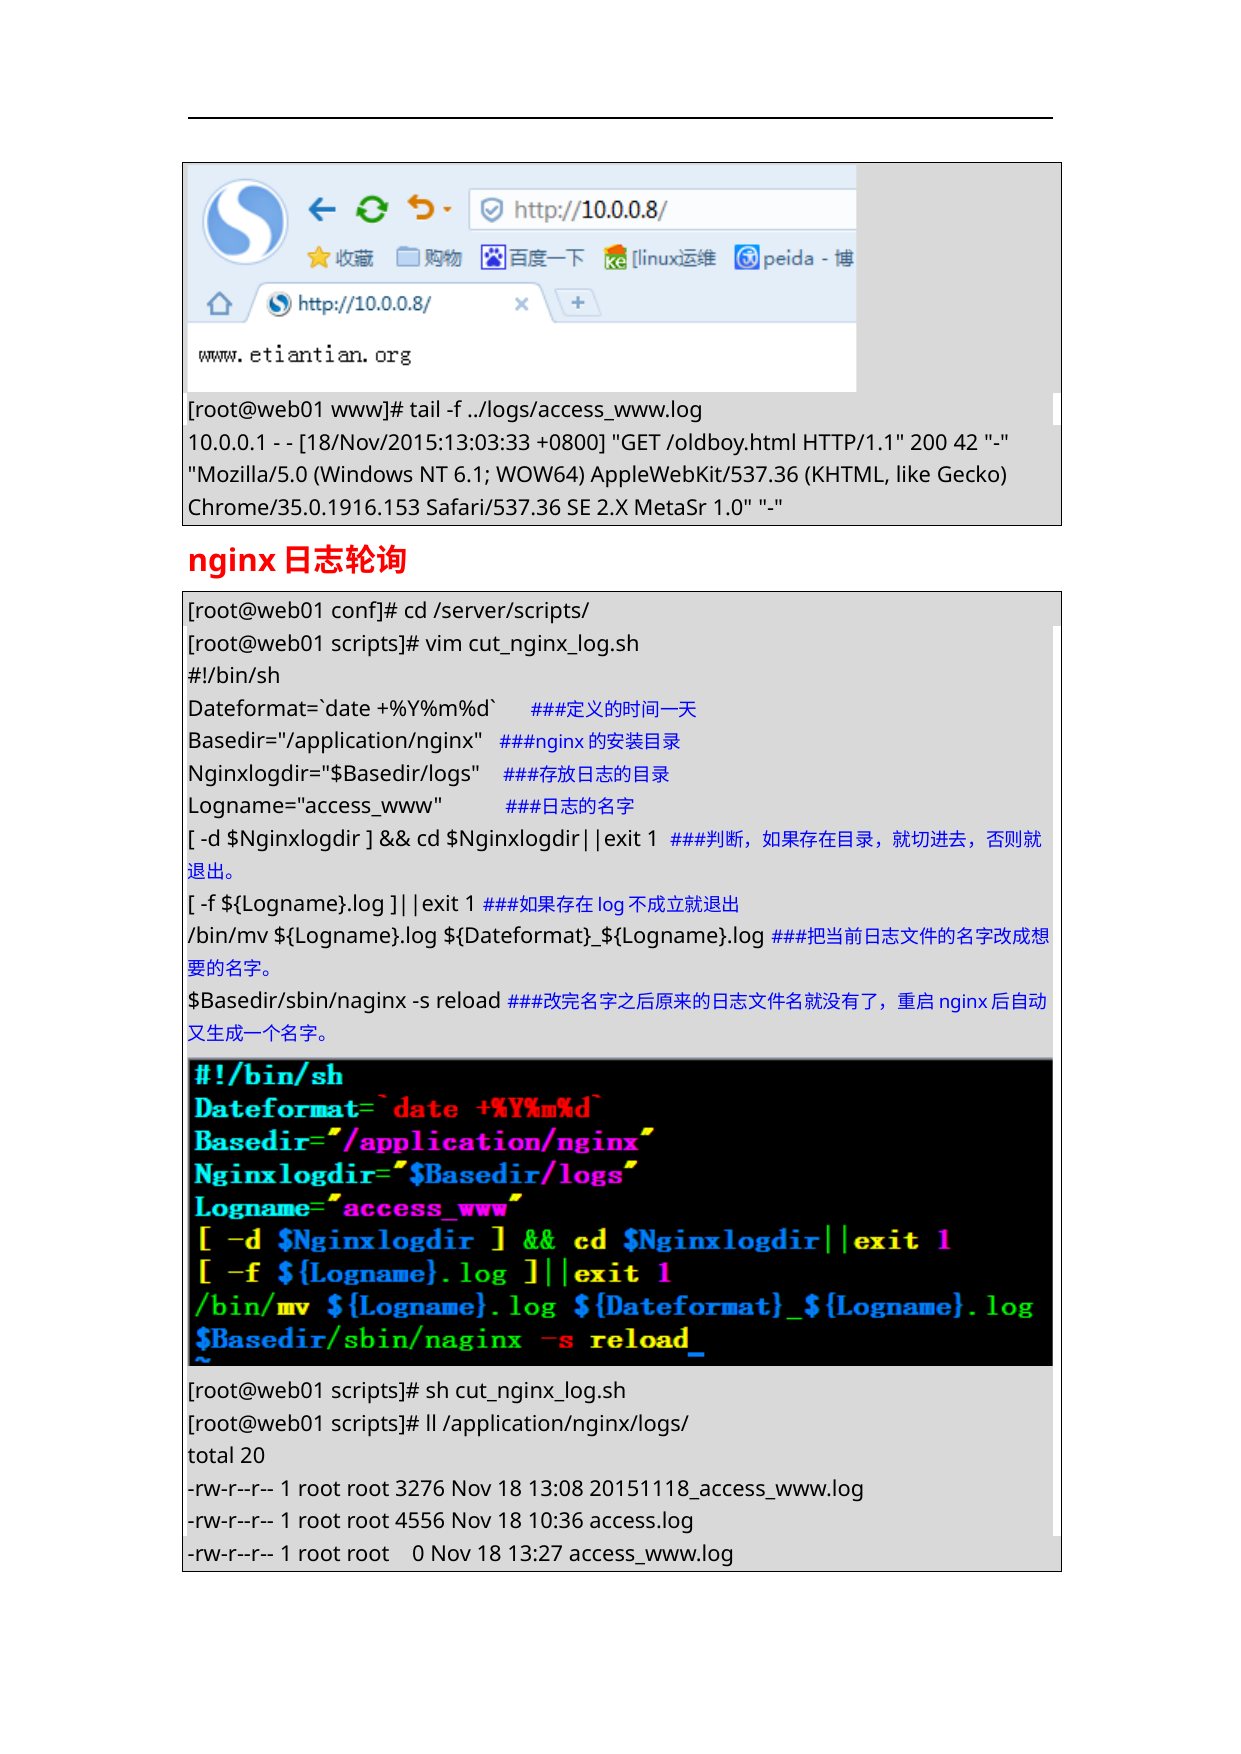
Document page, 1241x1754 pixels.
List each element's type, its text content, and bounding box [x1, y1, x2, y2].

text Dateformat=`date +%Y%m%d` ###定义的时间一天 [187, 691, 1053, 724]
text /bin/mv ${Logname}.log ${Dateformat}_${Logname}.log ###把当前日志文件的名字改成想要的名字。 [187, 919, 1053, 984]
text [root@web01 conf]# cd /server/scripts/ [183, 592, 1061, 626]
text 10.0.0.1 - - [18/Nov/2015:13:03:33 +0800] "GET /oldboy.html HTTP/1.1" 200 42 "-" "Mozilla/5.0 (Windows NT 6.1; WOW64) AppleWebKit/537.36 (KHTML, like Gecko) Chrome/35.0.1916.153 Safari/537.36 SE 2.X MetaSr 1.0" "-" [183, 422, 1061, 525]
text [root@web01 www]# tail -f ../logs/access_www.log [187, 393, 1053, 422]
text [root@web01 scripts]# ll /application/nginx/logs/ [187, 1406, 1053, 1439]
text #!/bin/sh [187, 659, 1053, 691]
text $Basedir/sbin/naginx -s reload ###改完名字之后原来的日志文件名就没有了，重启nginx后自动又生成一个名字。 [187, 984, 1053, 1049]
text -rw-r--r-- 1 root root 3276 Nov 18 13:08 20151118_access_www.log [187, 1471, 1053, 1504]
text [ -d $Nginxlogdir ] && cd $Nginxlogdir||exit 1 ###判断，如果存在目录，就切进去，否则就退出。 [187, 821, 1053, 886]
text [root@web01 scripts]# sh cut_nginx_log.sh [187, 1374, 1053, 1406]
text -rw-r--r-- 1 root root 4556 Nov 18 10:36 access.log [187, 1504, 1053, 1533]
picture [187, 165, 857, 392]
picture [187, 1056, 1053, 1366]
text Logname="access_www" ###日志的名字 [187, 789, 1053, 821]
text total 20 [187, 1439, 1053, 1471]
text Basedir="/application/nginx" ###nginx的安装目录 [187, 724, 1053, 756]
text Nginxlogdir="$Basedir/logs" ###存放日志的目录 [187, 756, 1053, 789]
text nginx日志轮询 [187, 526, 976, 591]
text [root@web01 scripts]# vim cut_nginx_log.sh [187, 626, 1053, 659]
text [ -f ${Logname}.log ]||exit 1 ###如果存在log不成立就退出 [187, 886, 1053, 919]
text -rw-r--r-- 1 root root 0 Nov 18 13:27 access_www.log [183, 1533, 1061, 1571]
